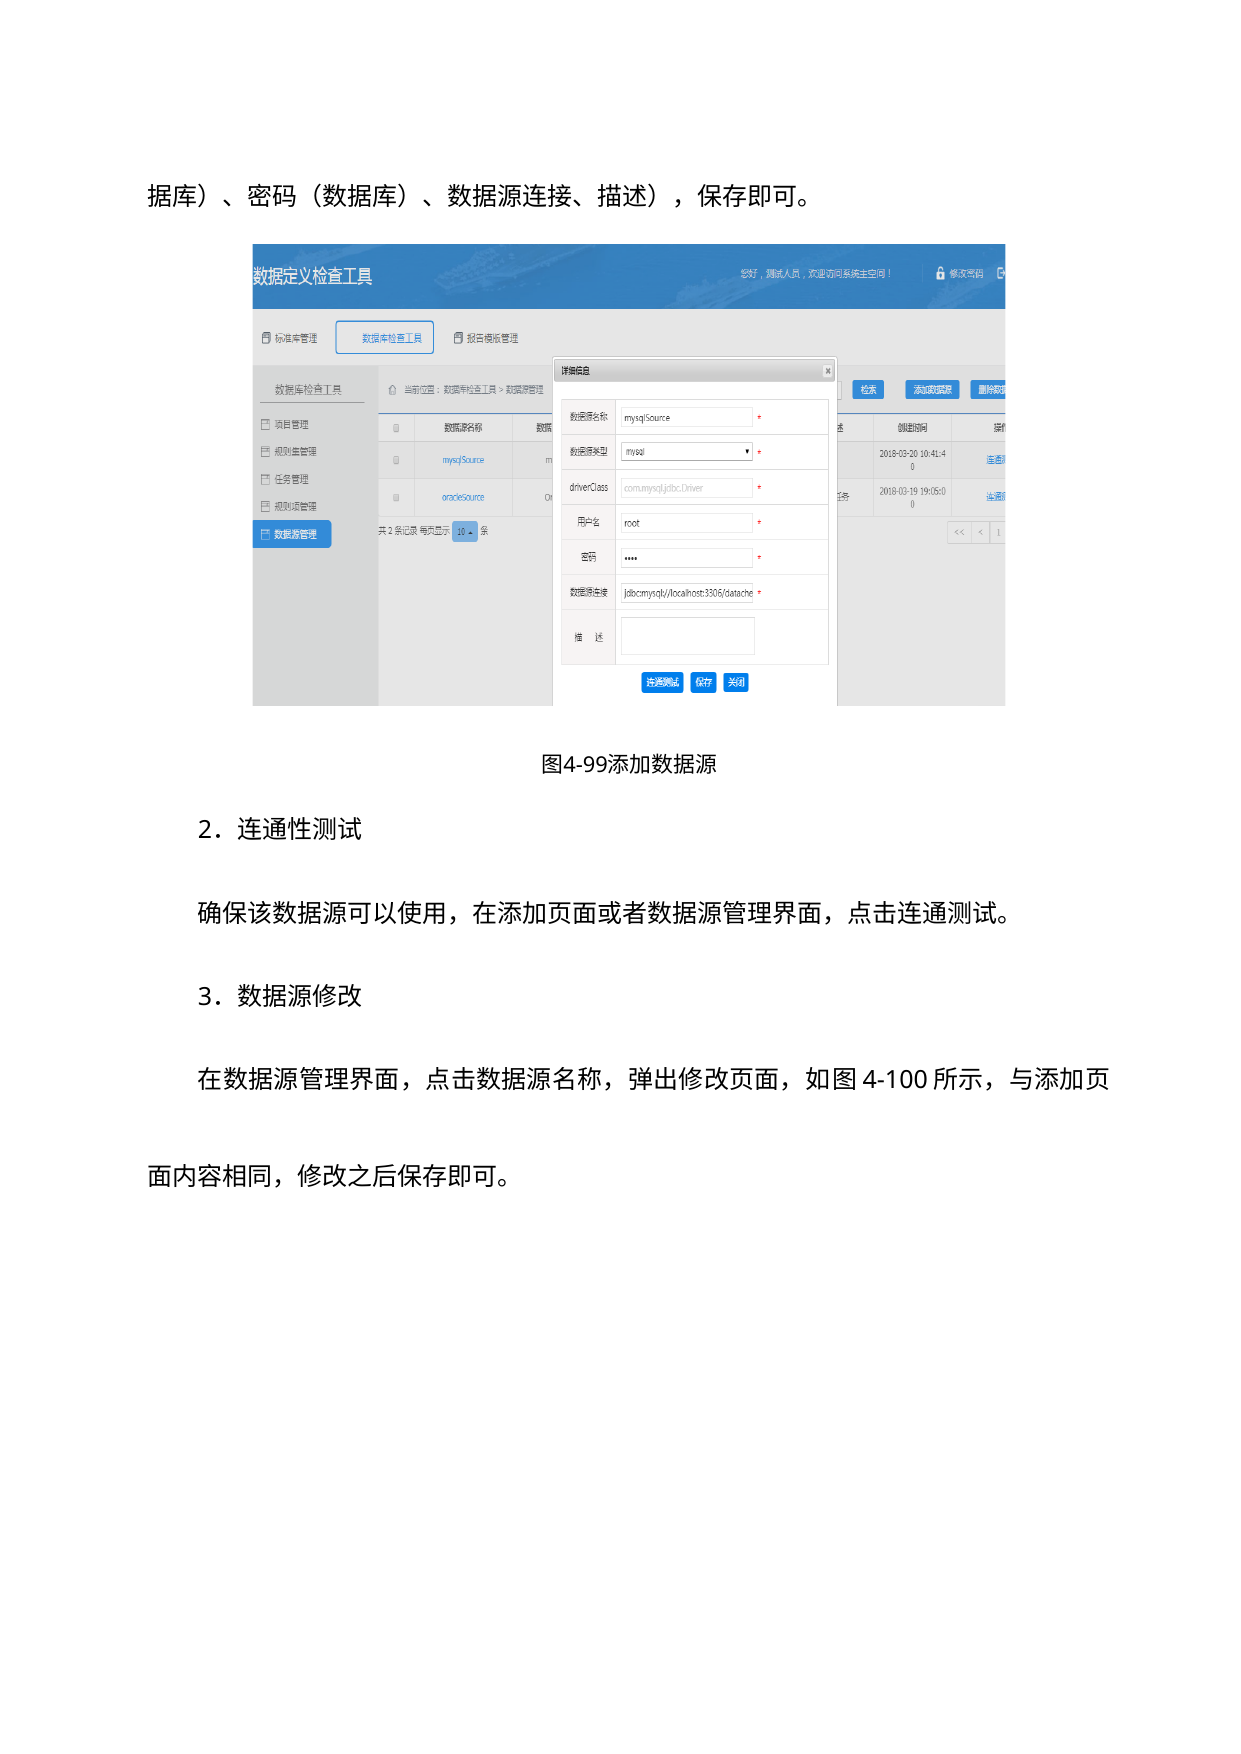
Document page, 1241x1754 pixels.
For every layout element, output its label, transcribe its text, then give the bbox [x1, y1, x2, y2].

text 3．数据源修改 [148, 962, 1110, 1027]
picture [252, 244, 1006, 706]
text 图4-99添加数据源 [148, 747, 1110, 780]
text 2．连通性测试 [148, 796, 1110, 861]
text 在数据源管理界面，点击数据源名称，弹出修改页面，如图4-100所示，与添加页面内容相同，修改之后保存即可。 [148, 1045, 1110, 1207]
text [148, 162, 1110, 227]
text 确保该数据源可以使用，在添加页面或者数据源管理界面，点击连通测试。 [148, 879, 1110, 944]
